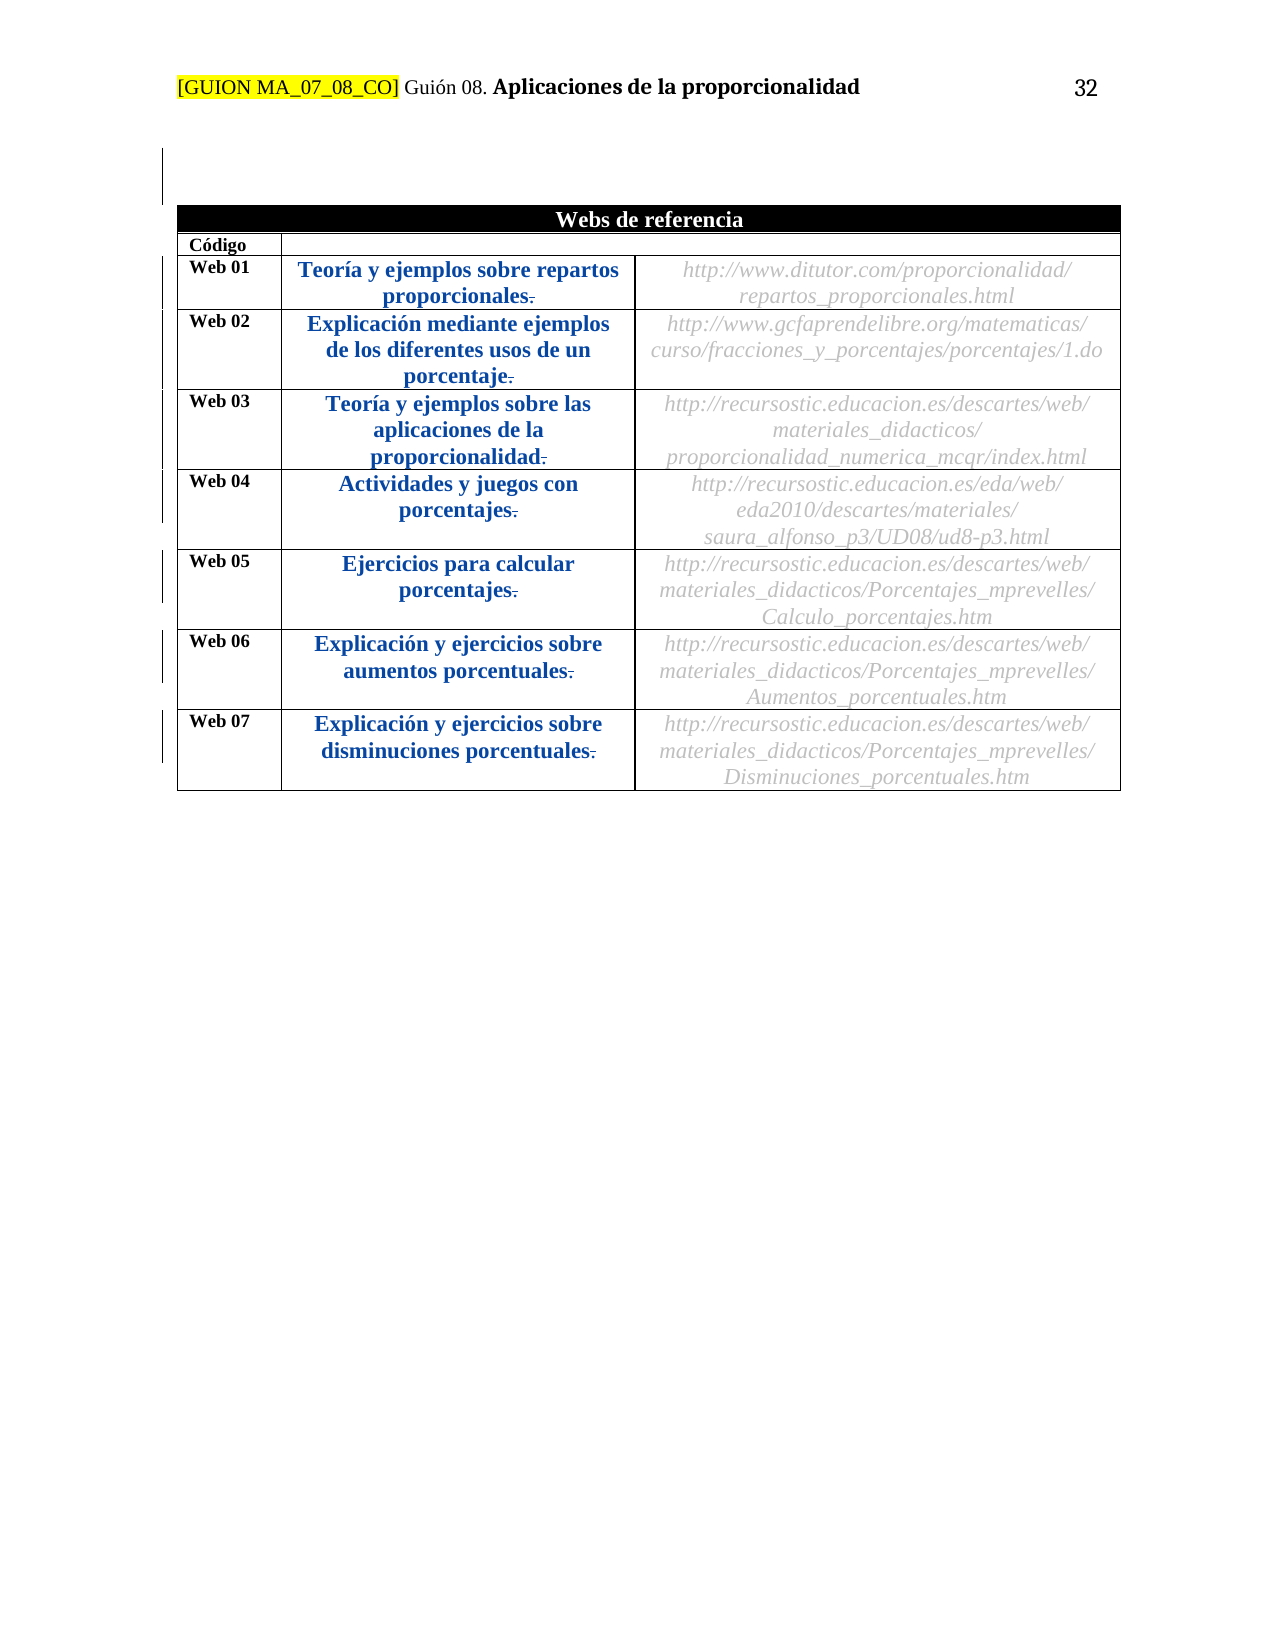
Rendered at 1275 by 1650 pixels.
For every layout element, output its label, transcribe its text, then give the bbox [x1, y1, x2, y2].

table_cell Explicación mediante ejemplos de los diferentes usos de un porcentaje [282, 310, 634, 389]
table_cell Web 02 [178, 310, 281, 389]
table_cell Ejercicios para calcular porcentajes [282, 550, 634, 629]
table_header Webs de referencia [178, 206, 1120, 232]
table_cell Web 05 [178, 550, 281, 629]
table_cell Teoría y ejemplos sobre repartos proporcionales [282, 256, 634, 309]
table_cell http://recursostic.educacion.es/descartes/web/materiales_didacticos/Porcentajes_mprevelles/Aumentos_porcentuales.htm [636, 630, 1120, 709]
table_cell Explicación y ejercicios sobre aumentos porcentuales [282, 630, 634, 709]
table_cell Web 04 [178, 470, 281, 549]
table_cell Web 06 [178, 630, 281, 709]
table_cell Web 07 [178, 710, 281, 789]
table_cell http://recursostic.educacion.es/descartes/web/materiales_didacticos/Porcentajes_mprevelles/Disminuciones_porcentuales.htm [636, 710, 1120, 789]
table_cell Web 03 [178, 390, 281, 469]
table_cell http://www.gcfaprendelibre.org/matematicas/curso/fracciones_y_porcentajes/porcentajes/1.do [636, 310, 1120, 389]
table_cell http://recursostic.educacion.es/descartes/web/materiales_didacticos/proporcionalidad_numerica_mcqr/index.html [636, 390, 1120, 469]
table_cell Explicación y ejercicios sobre disminuciones porcentuales [282, 710, 634, 789]
table_cell http://recursostic.educacion.es/eda/web/eda2010/descartes/materiales/saura_alfonso_p3/UD08/ud8-p3.html [636, 470, 1120, 549]
table_cell Teoría y ejemplos sobre las aplicaciones de la proporcionalidad [282, 390, 634, 469]
table_cell http://www.ditutor.com/proporcionalidad/repartos_proporcionales.html [636, 256, 1120, 309]
table_cell http://recursostic.educacion.es/descartes/web/materiales_didacticos/Porcentajes_mprevelles/Calculo_porcentajes.htm [636, 550, 1120, 629]
table_cell Web 01 [178, 256, 281, 309]
table_cell [282, 234, 1120, 255]
table_cell Código [178, 234, 281, 255]
table_cell Actividades y juegos con porcentajes [282, 470, 634, 549]
